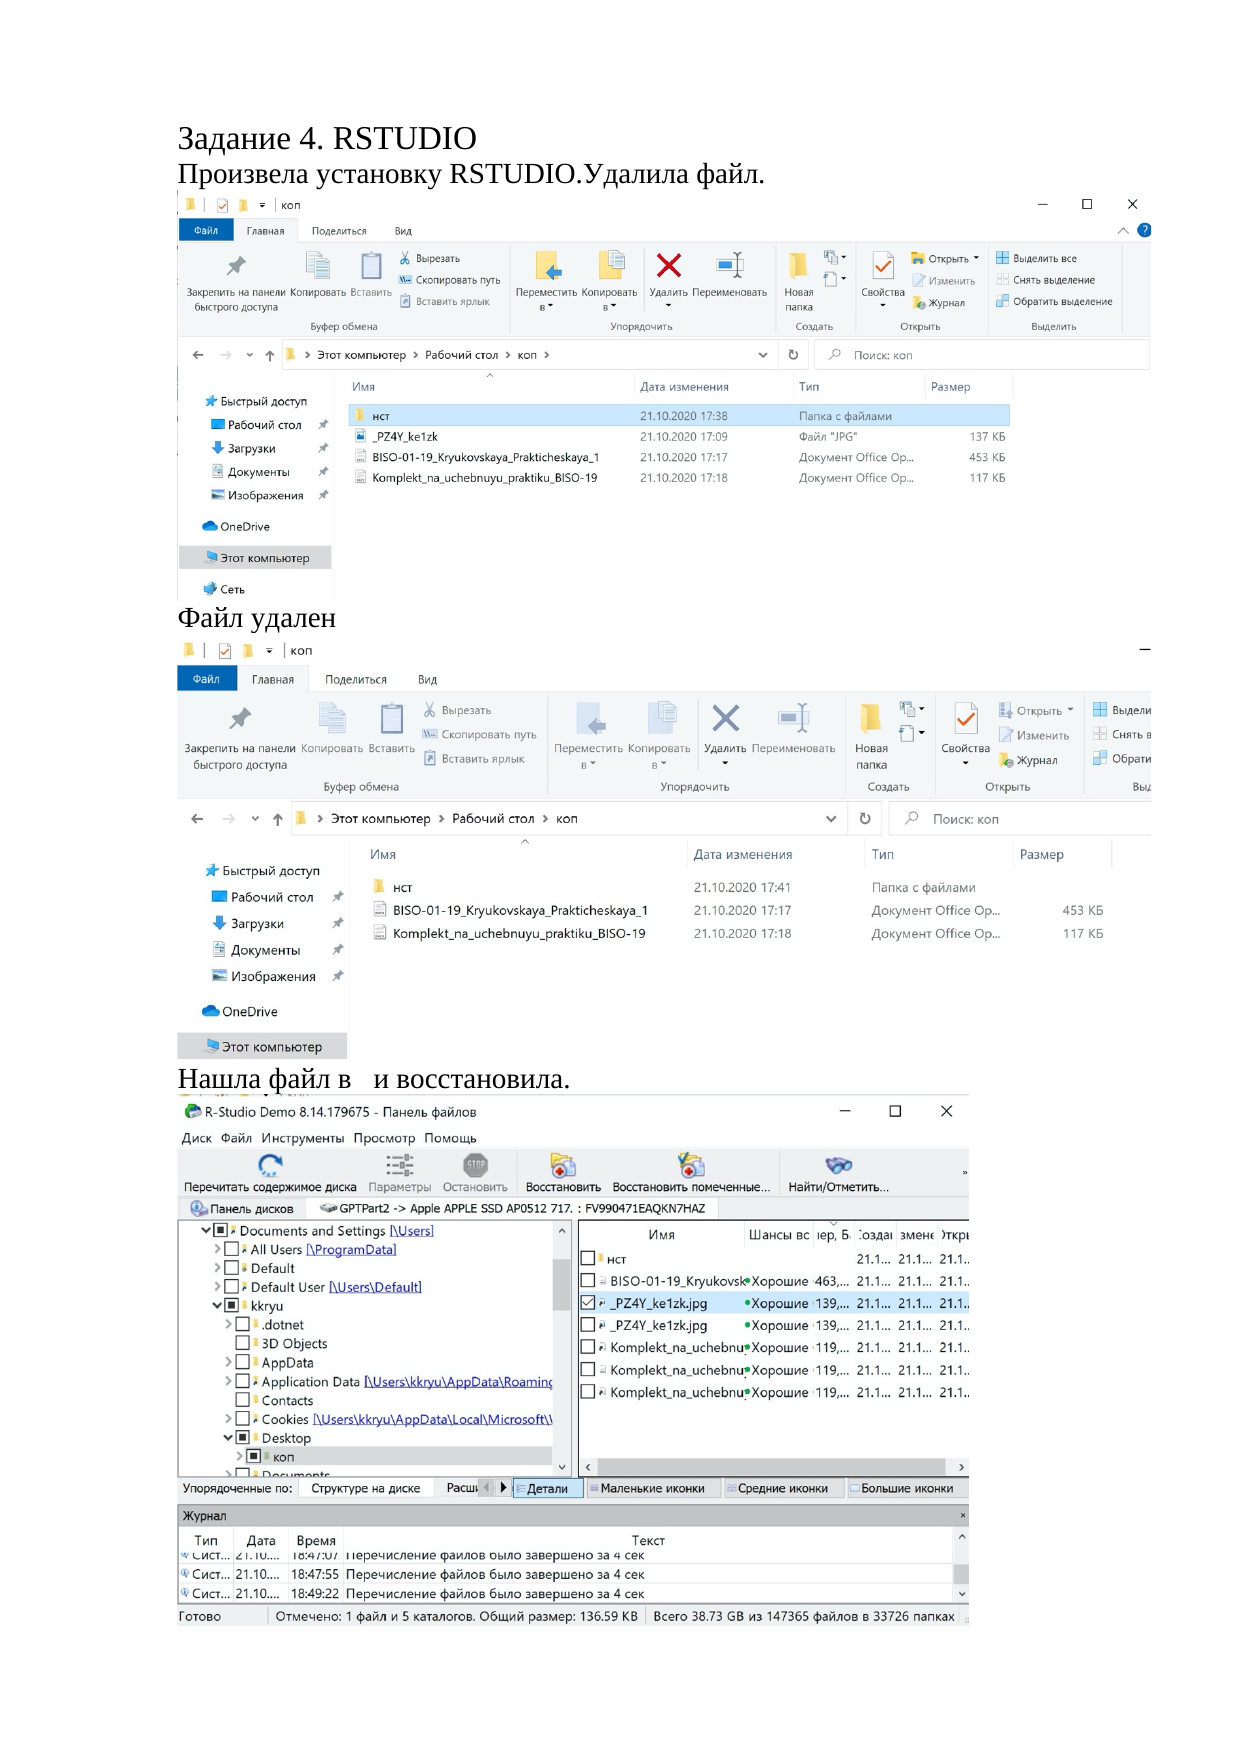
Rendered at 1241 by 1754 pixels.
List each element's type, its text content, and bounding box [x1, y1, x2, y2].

picture [177, 190, 1152, 601]
text Файл удален [177, 601, 1152, 633]
picture [177, 1094, 969, 1626]
text Нашла файл в и восстановила. [177, 1062, 1152, 1095]
text Задание 4. RSTUDIO Произвела установку RSTUDIO.Удалила файл. [177, 118, 1152, 190]
picture [177, 633, 1152, 1062]
